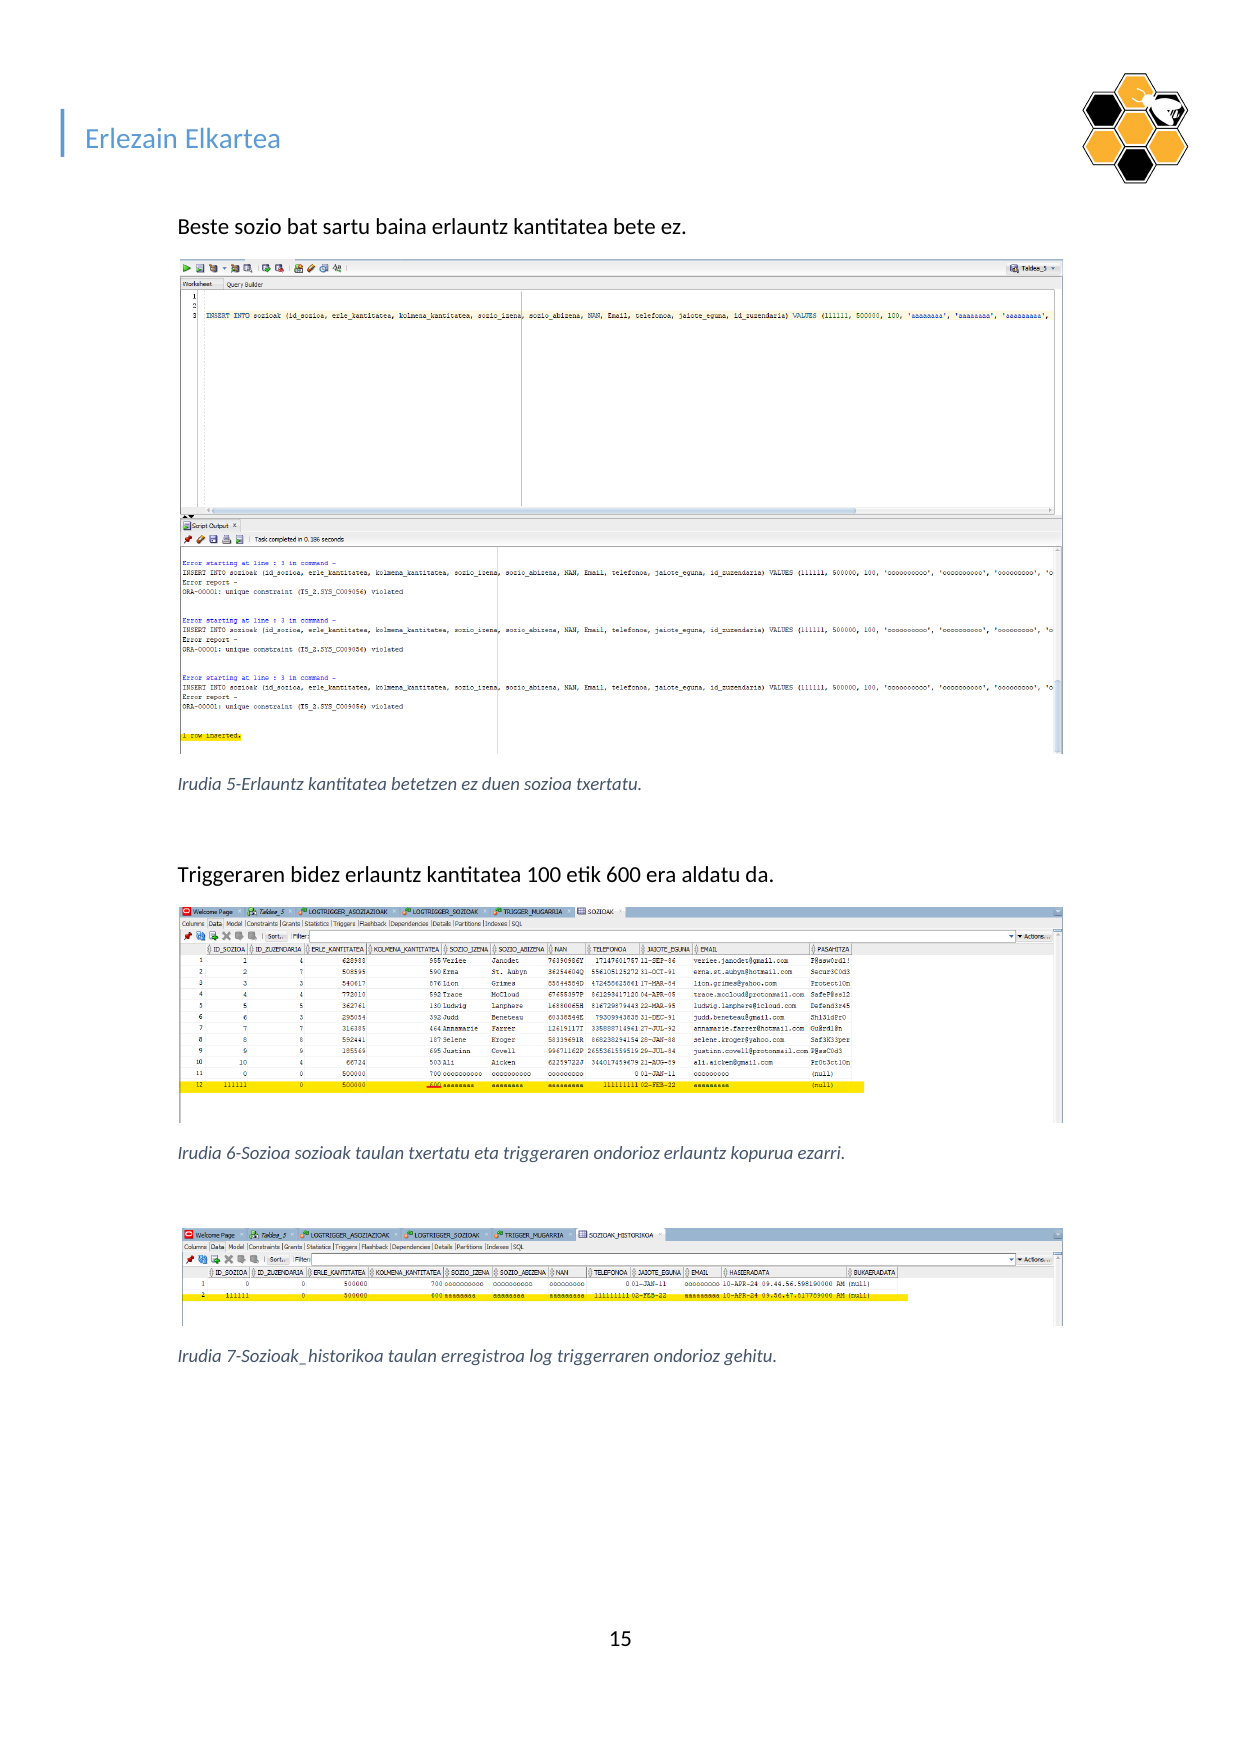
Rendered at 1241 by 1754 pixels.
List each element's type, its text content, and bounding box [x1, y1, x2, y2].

text Irudia 6-Sozioa sozioak taulan txertatu eta triggeraren ondorioz erlauntz kopurua ezarri. [177, 1141, 1063, 1164]
picture [177, 1228, 1063, 1326]
picture [177, 907, 1063, 1123]
picture [1071, 73, 1210, 185]
text Beste sozio bat sartu baina erlauntz kantitatea bete ez. [177, 212, 1063, 240]
text Irudia 5-Erlauntz kantitatea betetzen ez duen sozioa txertatu. [177, 773, 1063, 796]
text Irudia 7-Sozioak_historikoa taulan erregistroa log triggerraren ondorioz gehitu. [177, 1345, 1063, 1368]
picture [177, 259, 1063, 754]
text Triggeraren bidez erlauntz kantitatea 100 etik 600 era aldatu da. [177, 860, 1063, 888]
